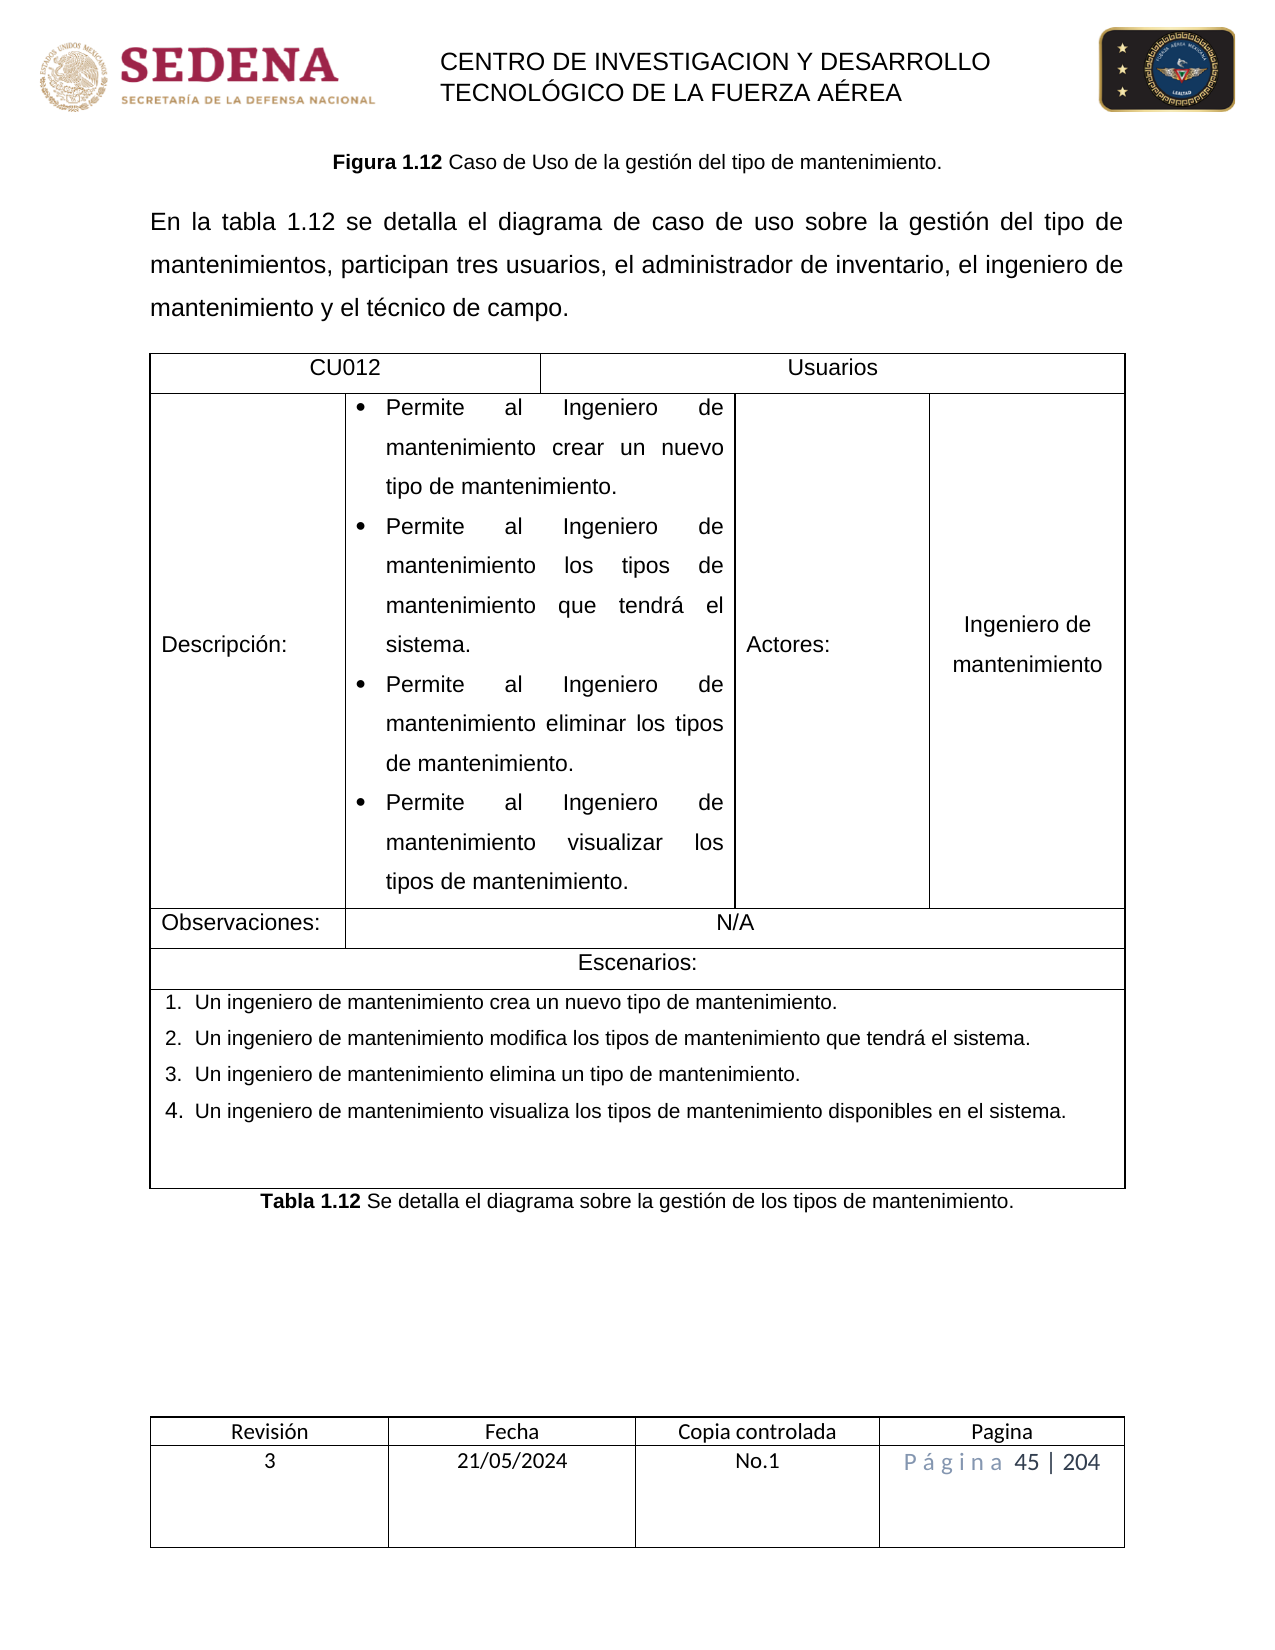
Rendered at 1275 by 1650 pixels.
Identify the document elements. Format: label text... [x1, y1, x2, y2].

text Tabla 1.12 Se detalla el diagrama sobre la gestión de los tipos de mantenimiento. [150, 1189, 1125, 1213]
text En la tabla 1.12 se detalla el diagrama de caso de uso sobre la gestión del tipo de mantenimientos, participan tres usuarios, el administrador de inventario, el ingeniero de mantenimiento y el técnico de campo. [150, 207, 1125, 322]
table_cell Un ingeniero de mantenimiento crea un nuevo tipo de mantenimiento. Un ingeniero de mantenimiento modifica los tipos de mantenimiento que tendrá el sistema. Un ingeniero de mantenimiento elimina un tipo de mantenimiento. Un ingeniero de mantenimiento visualiza los tipos de mantenimiento disponibles en el sistema. [151, 990, 1124, 1188]
table_cell Actores: [736, 394, 929, 908]
picture [39, 27, 1236, 112]
text Figura 1.12 Caso de Uso de la gestión del tipo de mantenimiento. [150, 150, 1125, 174]
table_header Usuarios [541, 354, 1124, 393]
table_cell Descripción: [151, 394, 345, 908]
table_cell N/A [346, 909, 1124, 948]
table_cell Permite al Ingeniero de mantenimiento crear un nuevo tipo de mantenimiento. Permite al Ingeniero de mantenimiento los tipos de mantenimiento que tendrá el sistema. Permite al Ingeniero de mantenimiento eliminar los tipos de mantenimiento. Permite al Ingeniero de mantenimiento visualizar los tipos de mantenimiento. [346, 394, 734, 908]
table_cell Observaciones: [151, 909, 345, 948]
table_header CU012 [151, 354, 540, 393]
table_cell Escenarios: [151, 949, 1124, 989]
table_cell Ingeniero de mantenimiento [930, 394, 1124, 908]
